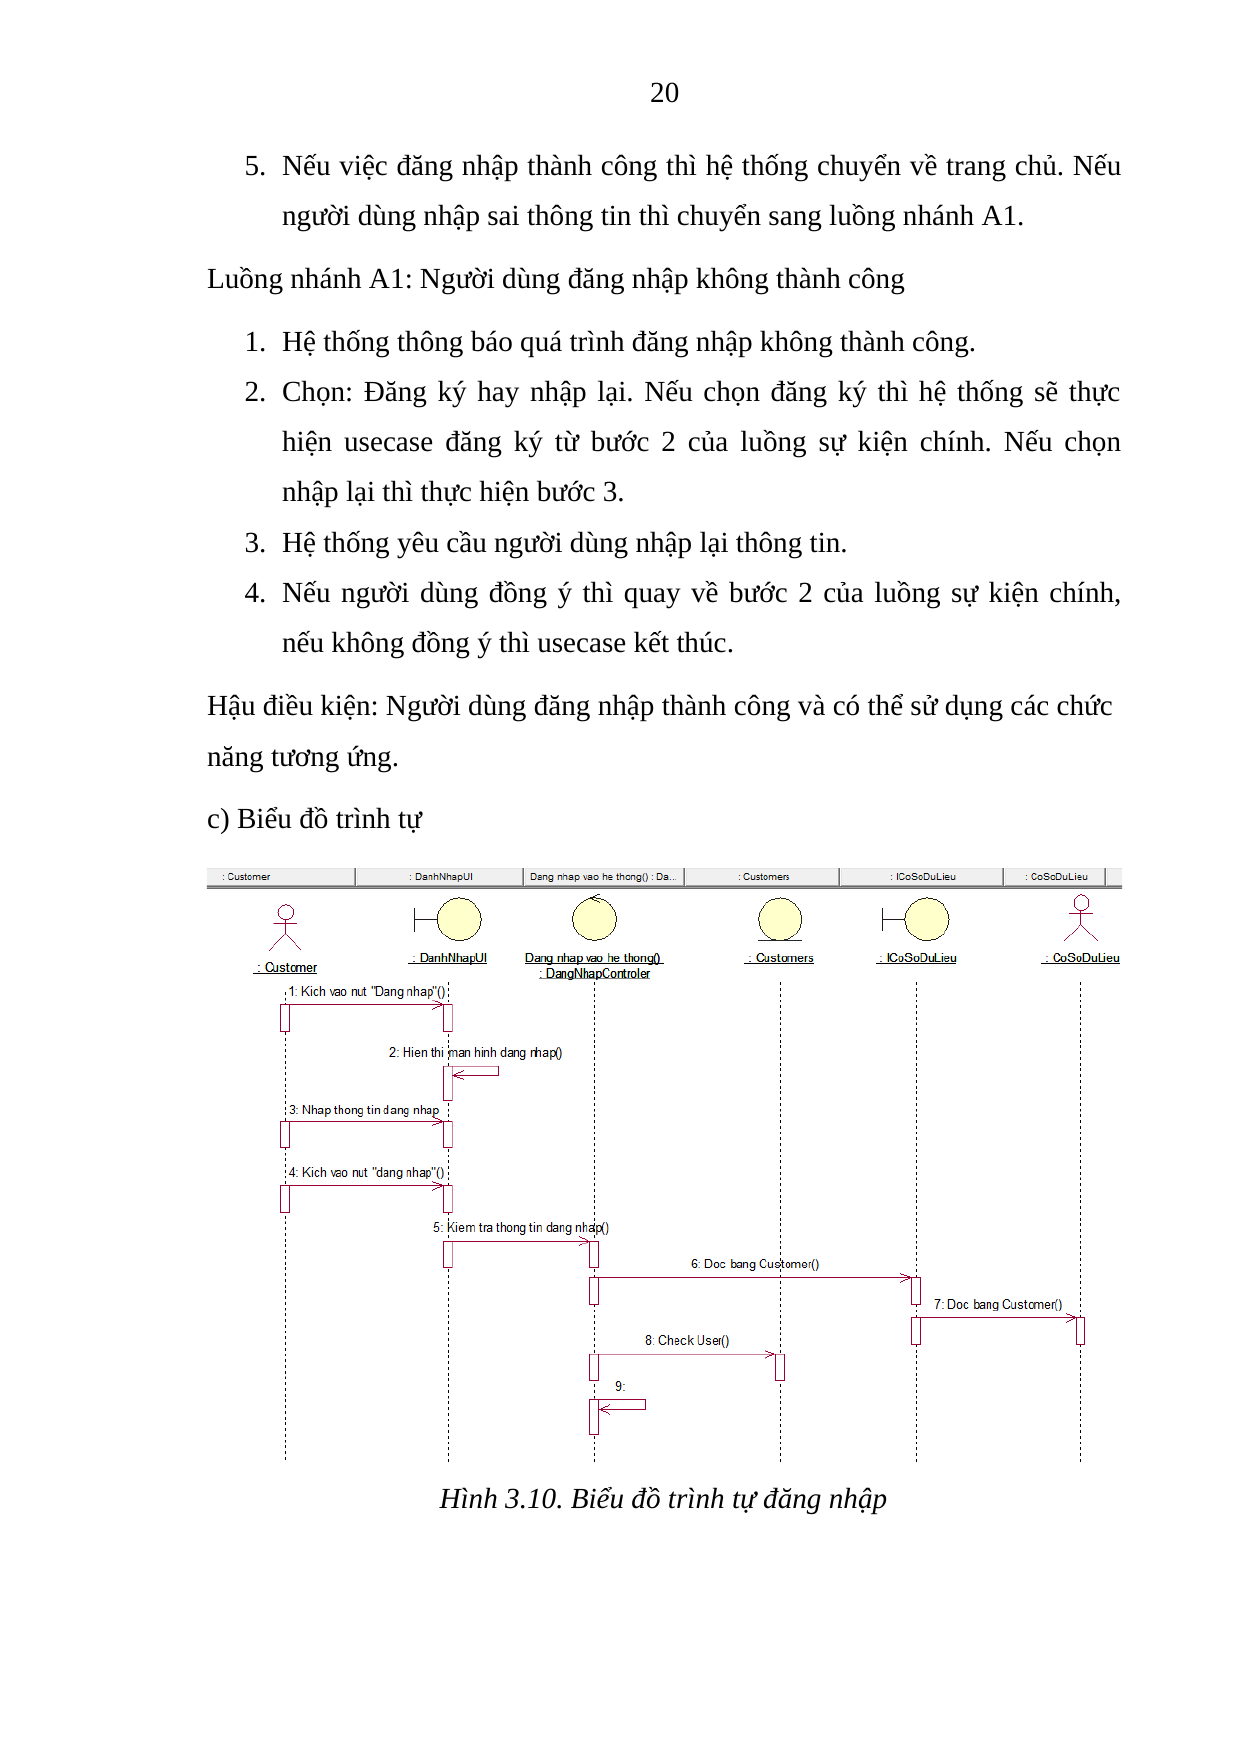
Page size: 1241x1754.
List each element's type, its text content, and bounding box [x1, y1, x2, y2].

list Hệ thống thông báo quá trình đăng nhập không thành công. [244, 324, 1122, 357]
list Nếu người dùng đồng ý thì quay về bước 2 của luồng sự kiện chính, nếu không đồng ý thì usecase kết thúc. [244, 575, 1122, 659]
text Luồng nhánh A1: Người dùng đăng nhập không thành công [207, 261, 1122, 294]
list Hệ thống yêu cầu người dùng nhập lại thông tin. [244, 525, 1122, 558]
text Hậu điều kiện: Người dùng đăng nhập thành công và có thể sử dụng các chức năng tương ứng. [207, 688, 1122, 772]
list Nếu việc đăng nhập thành công thì hệ thống chuyển về trang chủ. Nếu người dùng nhập sai thông tin thì chuyển sang luồng nhánh A1. [244, 148, 1122, 232]
list Chọn: Đăng ký hay nhập lại. Nếu chọn đăng ký thì hệ thống sẽ thực hiện usecase đăng ký từ bước 2 của luồng sự kiện chính. Nếu chọn nhập lại thì thực hiện bước 3. [244, 374, 1122, 508]
text c) Biểu đồ trình tự [207, 801, 1122, 835]
picture [206, 868, 1123, 1465]
